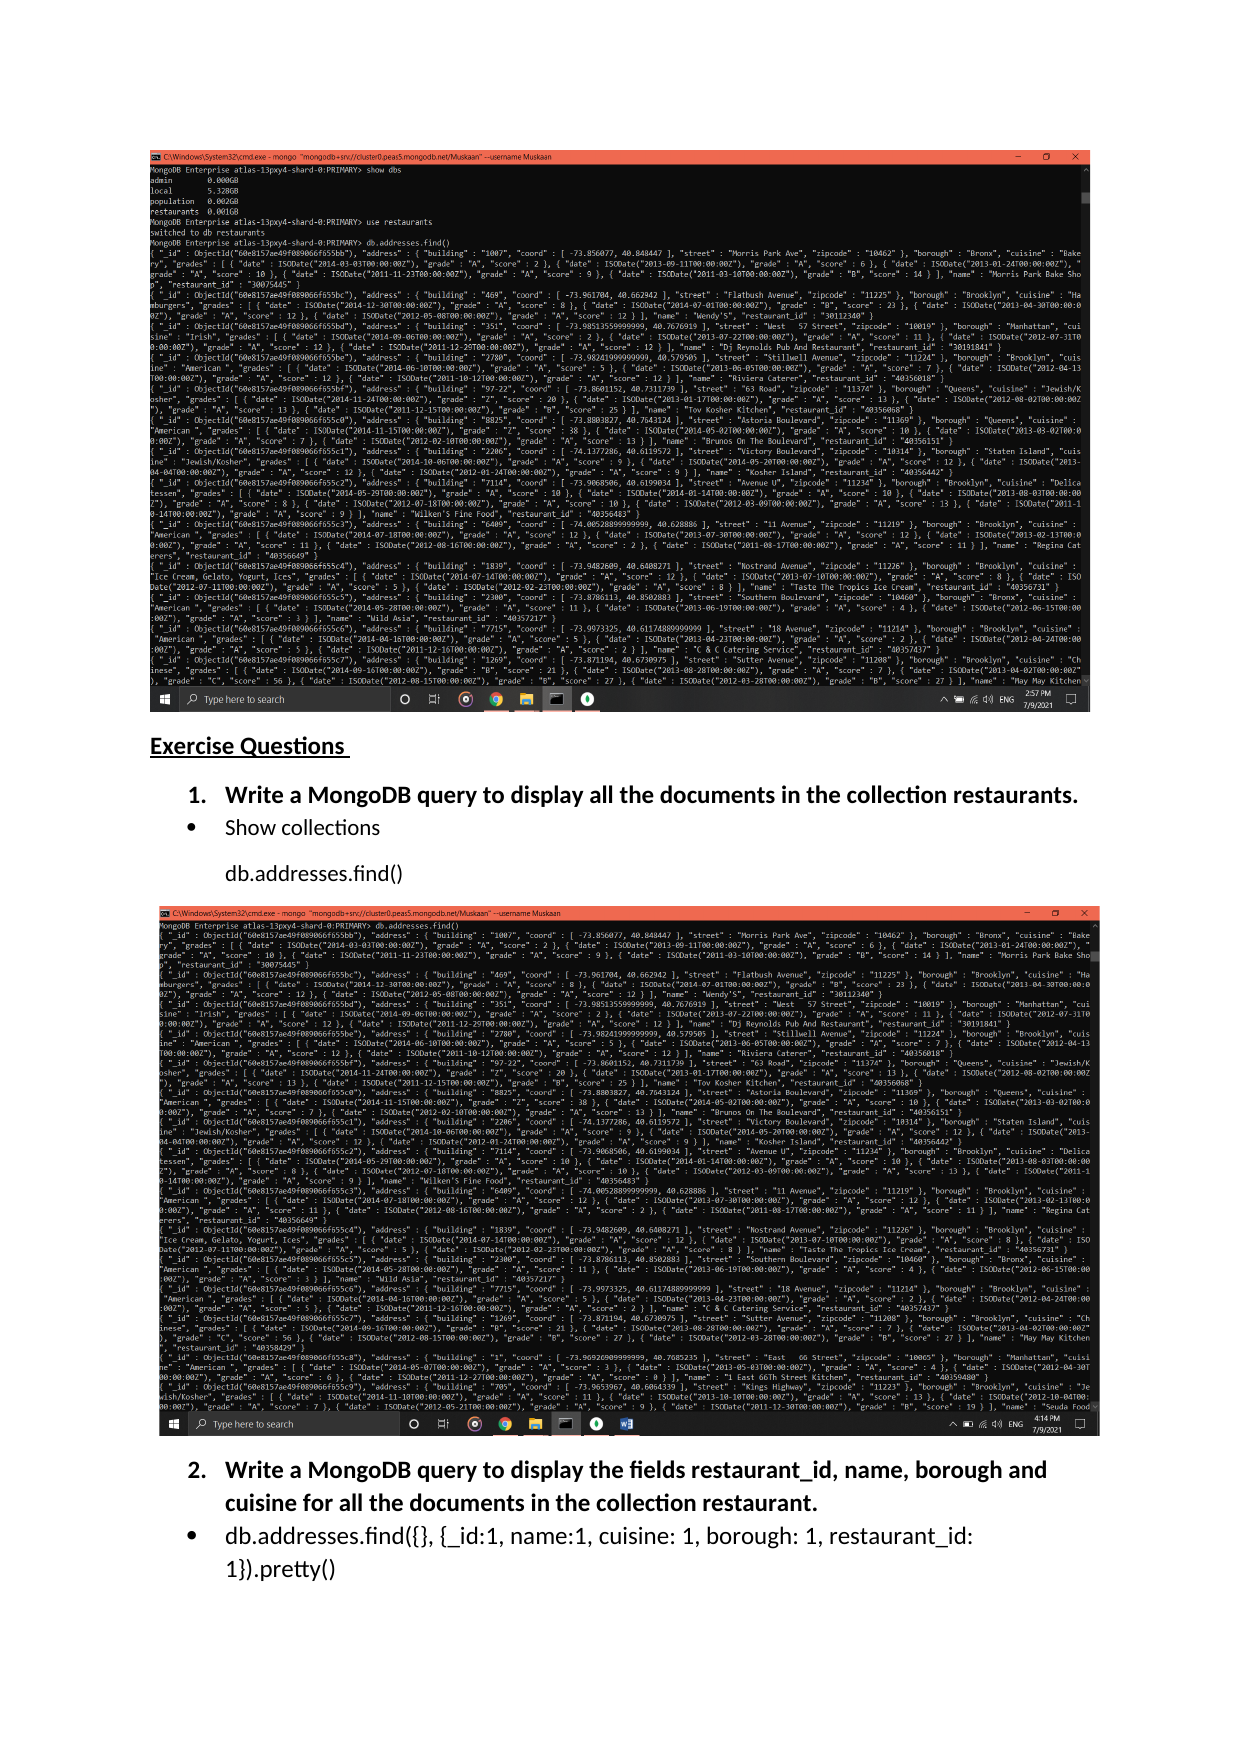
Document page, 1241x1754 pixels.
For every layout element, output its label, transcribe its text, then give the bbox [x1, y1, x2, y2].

picture [159, 906, 1100, 1436]
picture [150, 150, 1091, 712]
list db.addresses.find({}, {_id:1, name:1, cuisine: 1, borough: 1, restaurant_id: 1}).pretty() [187, 1520, 1090, 1583]
text Exercise Questions [150, 730, 1090, 761]
text db.addresses.find() [225, 859, 1090, 887]
list Show collections [187, 813, 1090, 841]
list Write a MongoDB query to display all the documents in the collection restaurants. [187, 780, 1090, 810]
list Write a MongoDB query to display the fields restaurant_id, name, borough and cuisine for all the documents in the collection restaurant. [187, 1454, 1090, 1517]
